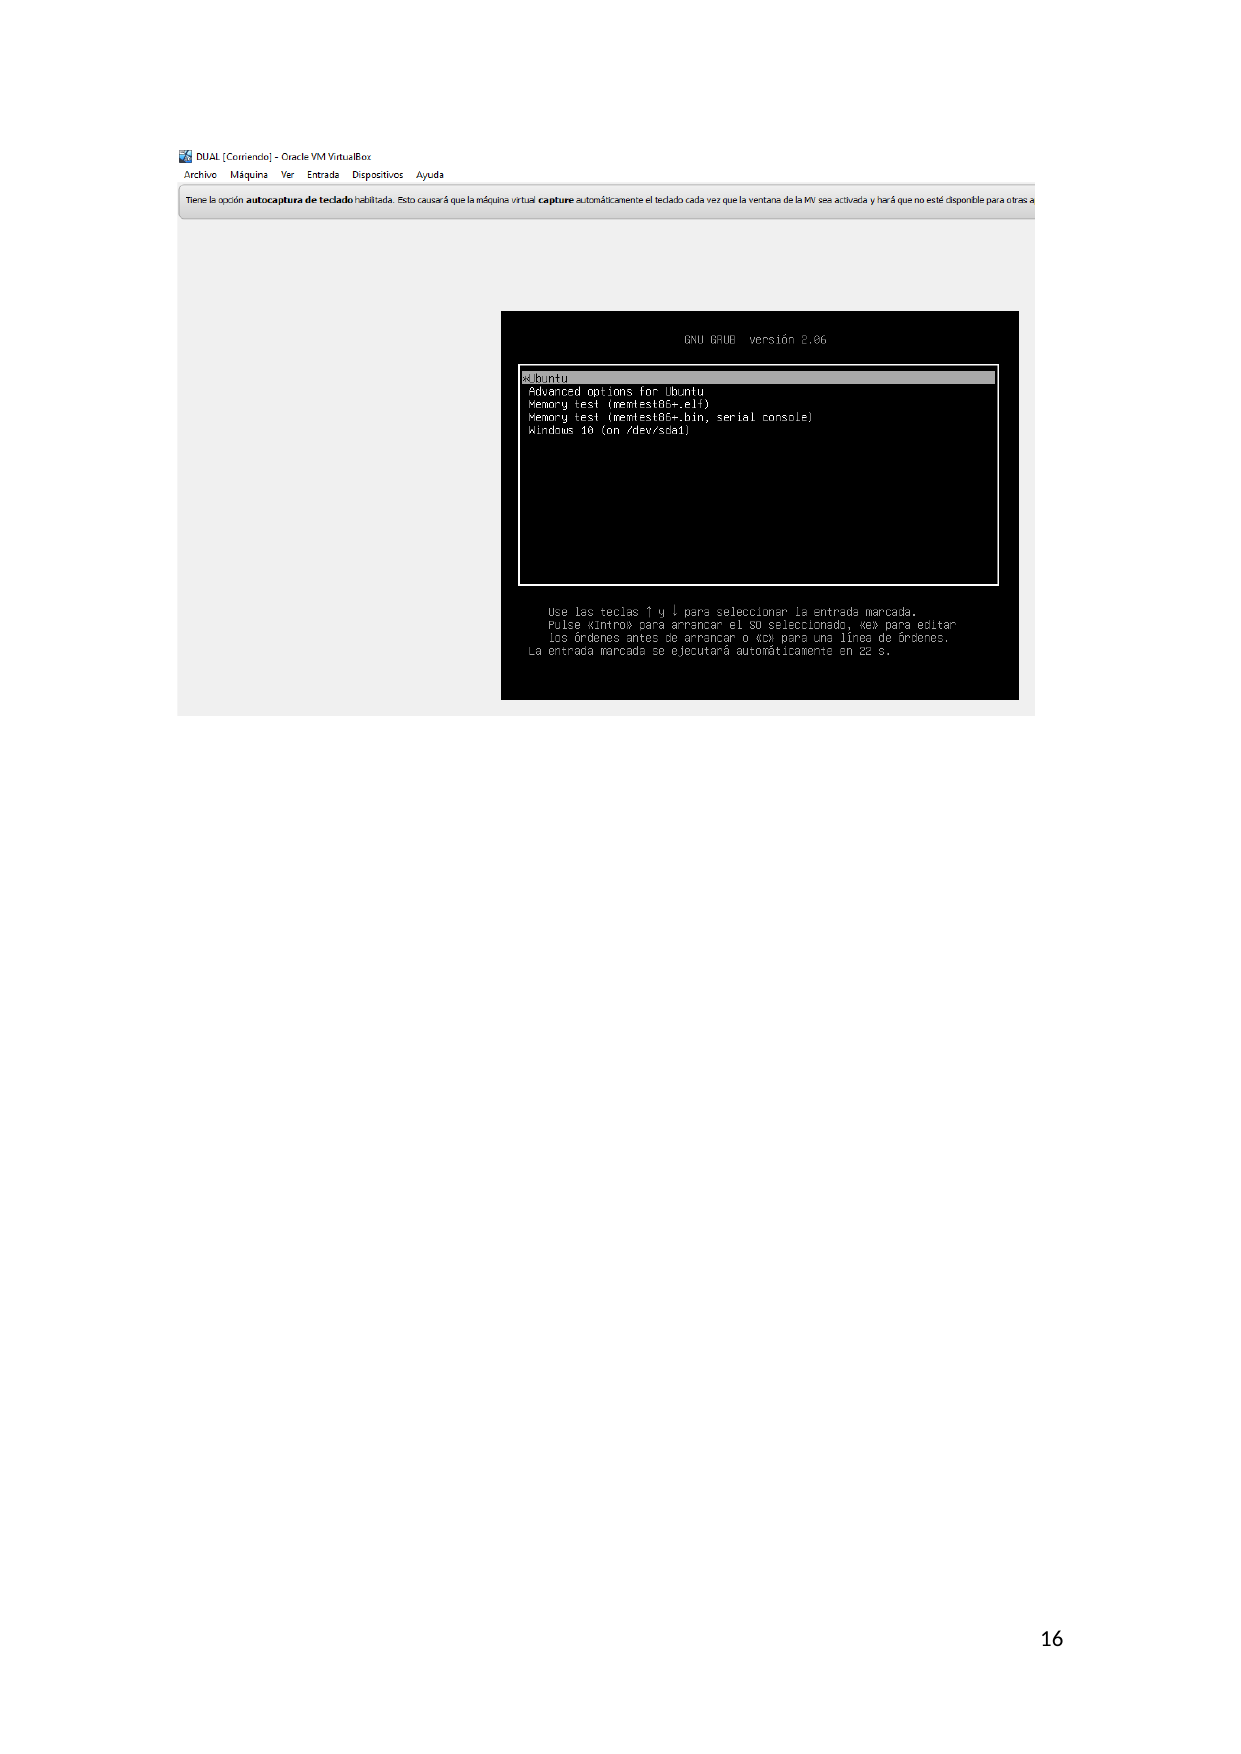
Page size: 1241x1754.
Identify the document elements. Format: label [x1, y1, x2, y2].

picture [177, 147, 1035, 716]
